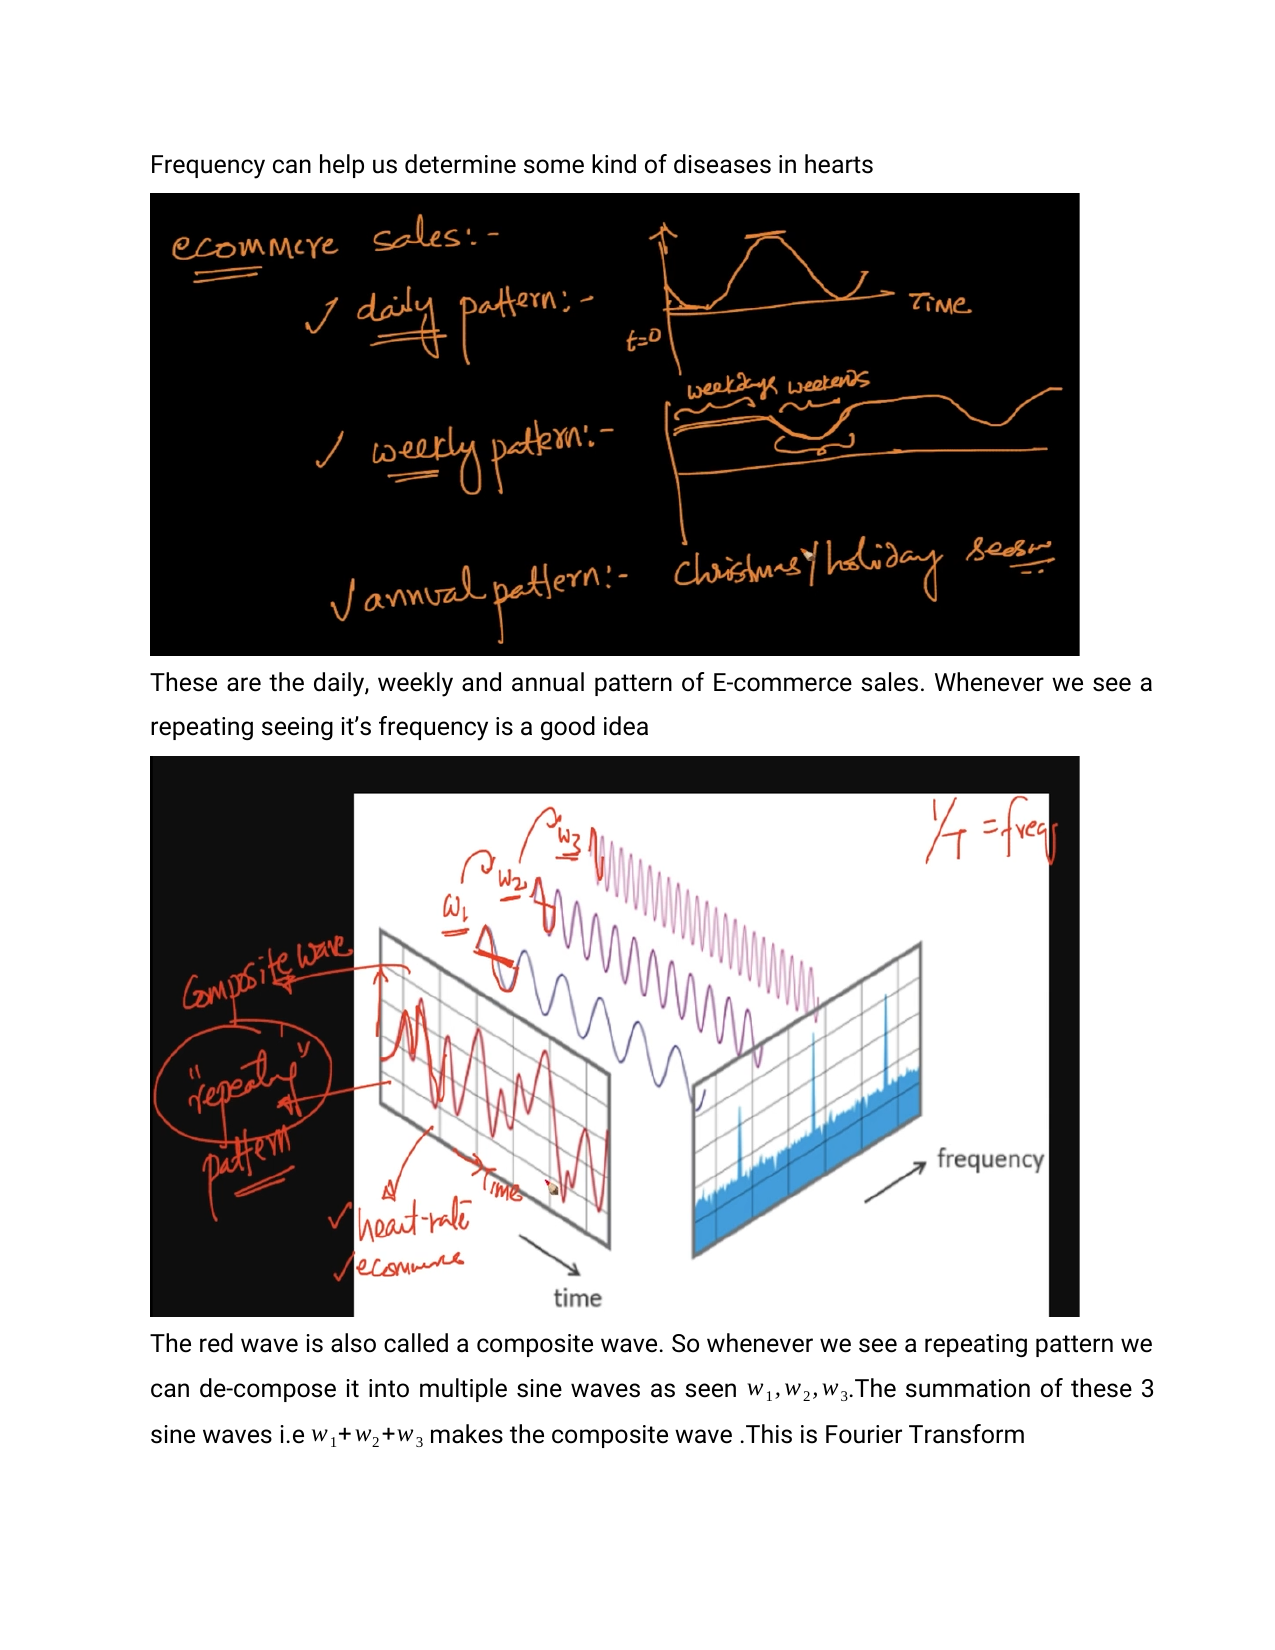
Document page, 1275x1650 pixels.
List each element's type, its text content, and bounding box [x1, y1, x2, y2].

picture [150, 756, 1080, 1317]
text Frequency can help us determine some kind of diseases in hearts [150, 150, 1155, 179]
text These are the daily, weekly and annual pattern of E-commerce sales. Whenever we see a repeating seeing it’s frequency is a good idea [150, 669, 1155, 742]
picture [150, 193, 1080, 656]
text The red wave is also called a composite wave. So whenever we see a repeating pattern we can de-compose it into multiple sine waves as seen .The summation of these 3 sine waves i.e makes the composite wave .This is Fourier Transform [150, 1329, 1155, 1451]
